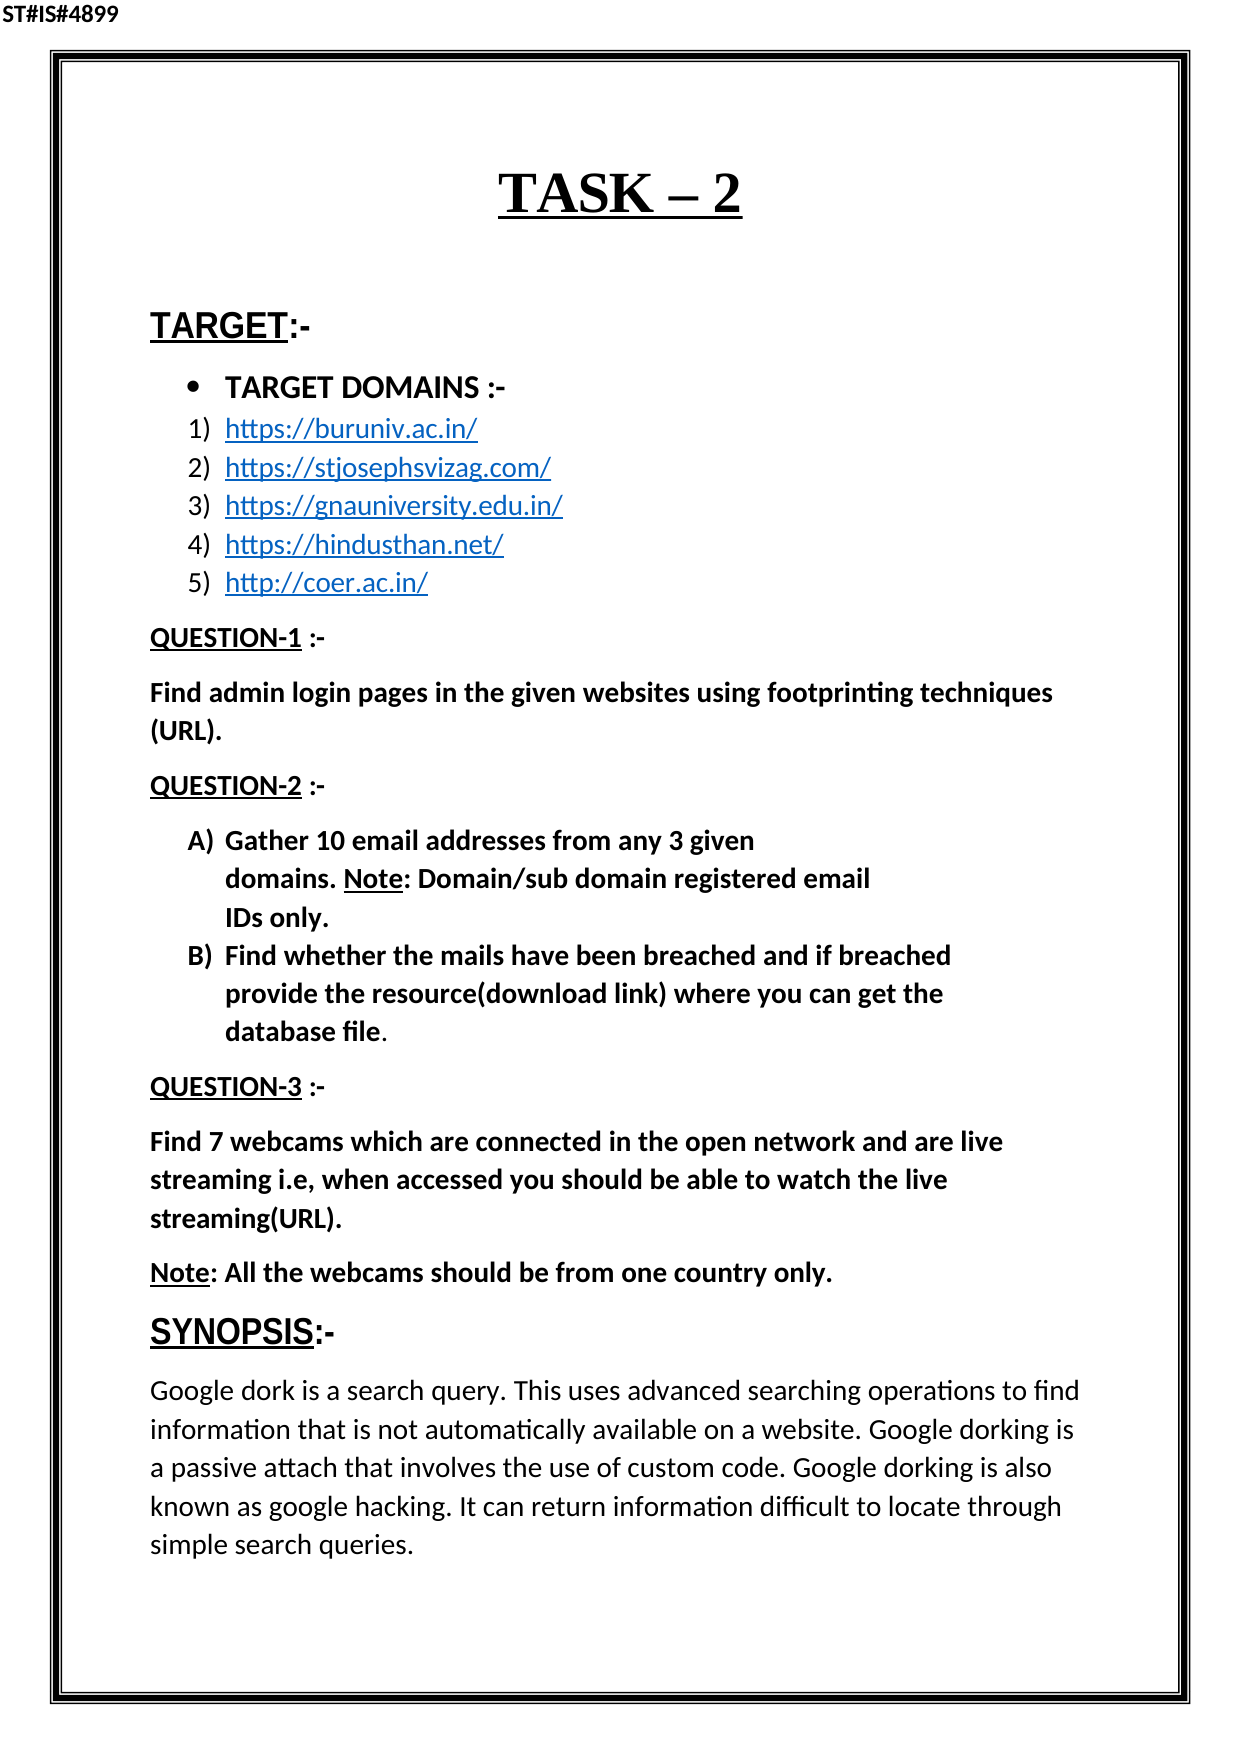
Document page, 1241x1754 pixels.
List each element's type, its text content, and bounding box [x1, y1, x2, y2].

text Note: All the webcams should be from one country only. [150, 1254, 1121, 1290]
subtitle TARGET:- [150, 303, 1121, 346]
subtitle QUESTION-2 :- [150, 767, 1121, 802]
title TASK – 2 [139, 158, 1101, 225]
text Find admin login pages in the given websites using footprinting techniques (URL). [150, 674, 1082, 748]
list Find whether the mails have been breached and if breached provide the resource(download link) where you can get the database file. [187, 937, 1049, 1048]
text Google dork is a search query. This uses advanced searching operations to find information that is not automatically available on a website. Google dorking is a passive attach that involves the use of custom code. Google dorking is also known as google hacking. It can return information difficult to locate through simple search queries. [150, 1372, 1082, 1562]
subtitle SYNOPSIS:- [150, 1309, 1121, 1352]
list https://gnauniversity.edu.in/ [187, 487, 1121, 523]
list TARGET DOMAINS :- [187, 366, 1121, 407]
subtitle QUESTION-1 :- [150, 619, 1121, 654]
list Gather 10 email addresses from any 3 given domains. Note: Domain/sub domain registered email IDs only. [187, 822, 872, 934]
list https://stjosephsvizag.com/ [187, 449, 1121, 484]
text streaming(URL). [150, 1200, 1121, 1235]
text Find 7 webcams which are connected in the open network and are live streaming i.e, when accessed you should be able to watch the live [150, 1123, 1082, 1197]
list http://coer.ac.in/ [187, 564, 1121, 599]
list https://buruniv.ac.in/ [187, 410, 1121, 446]
subtitle QUESTION-3 :- [150, 1068, 1121, 1103]
list https://hindusthan.net/ [187, 526, 1121, 561]
